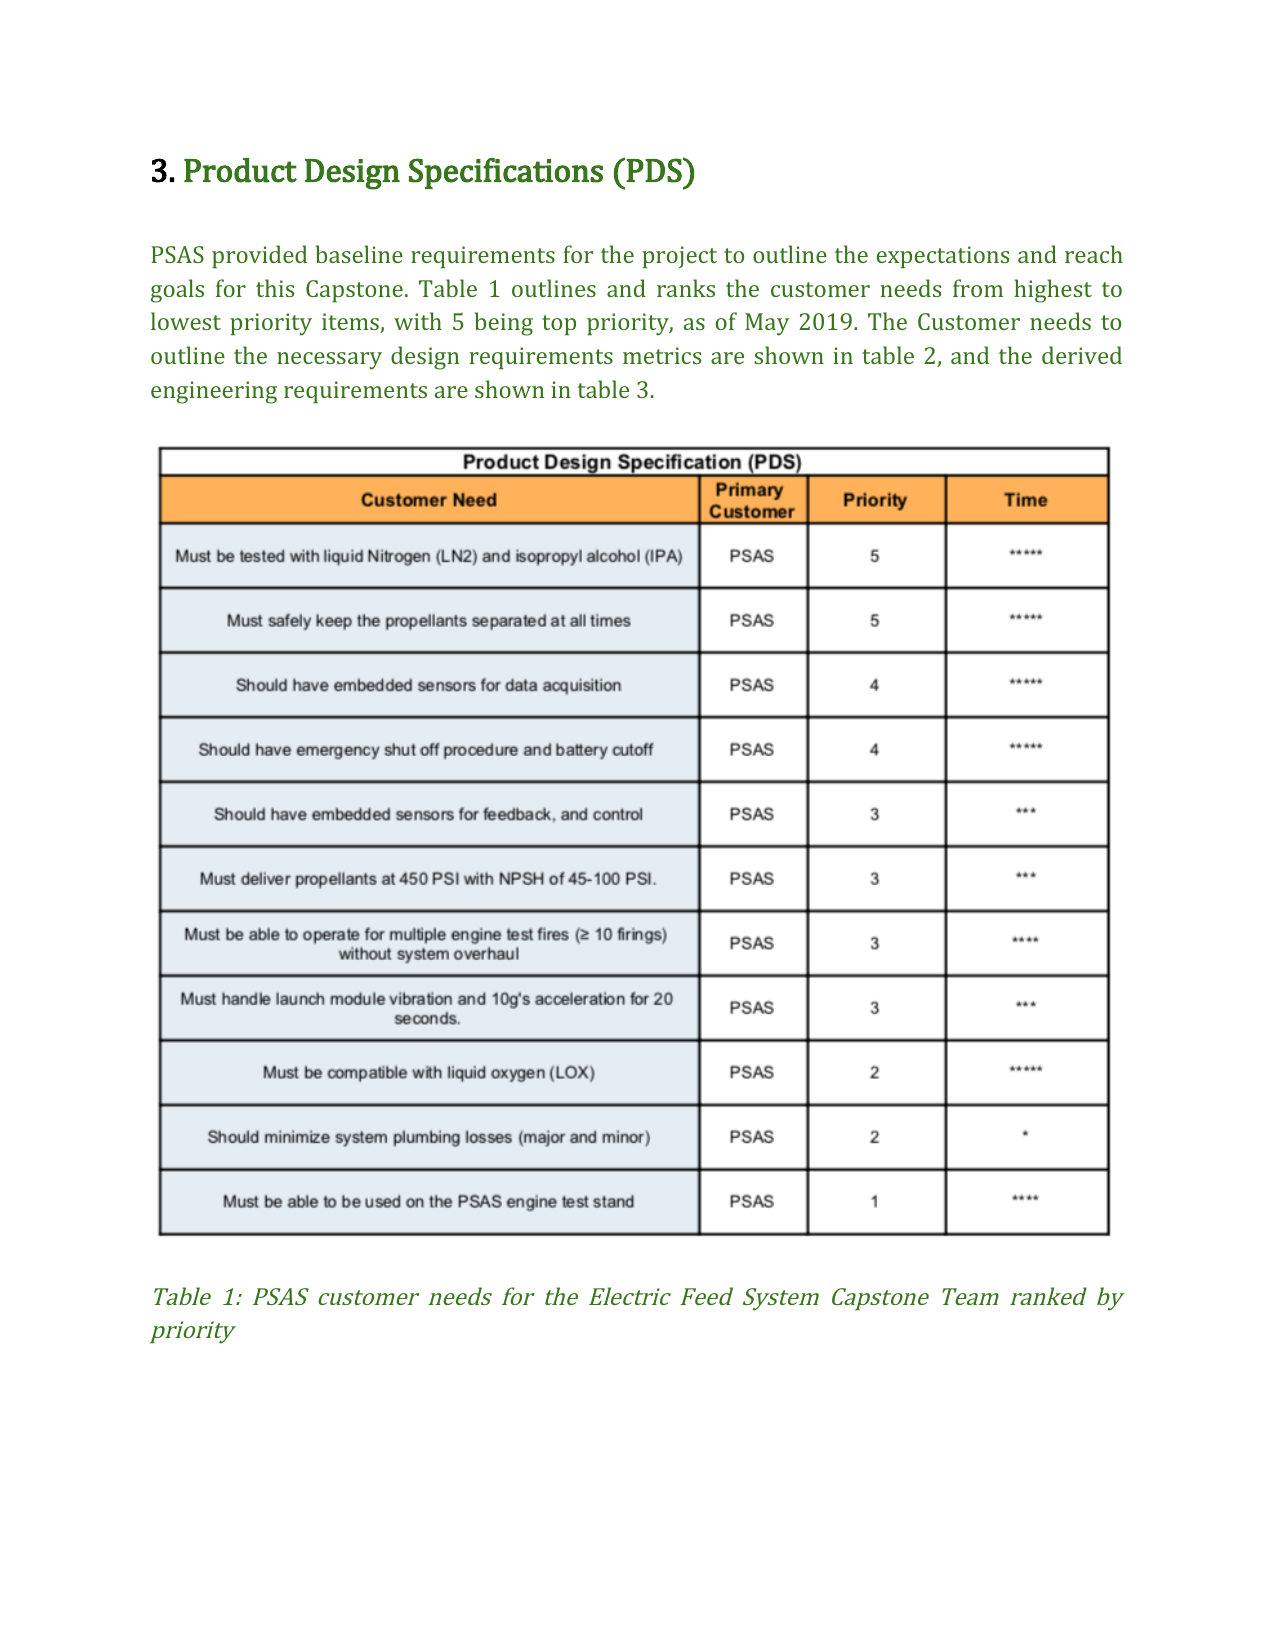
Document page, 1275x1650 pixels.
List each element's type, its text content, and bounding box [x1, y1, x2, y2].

text PSAS provided baseline requirements for the project to outline the expectations and reach goals for this Capstone. Table 1 outlines and ranks the customer needs from highest to lowest priority items, with 5 being top priority, as of May 2019. The Customer needs to outline the necessary design requirements metrics are shown in table 2, and the derived engineering requirements are shown in table 3. [150, 240, 1125, 404]
text Table 1: PSAS customer needs for the Electric Feed System Capstone Team ranked by priority [150, 1281, 1125, 1344]
picture [150, 441, 1122, 1244]
text 3. Product Design Specifications (PDS) [150, 150, 1125, 189]
